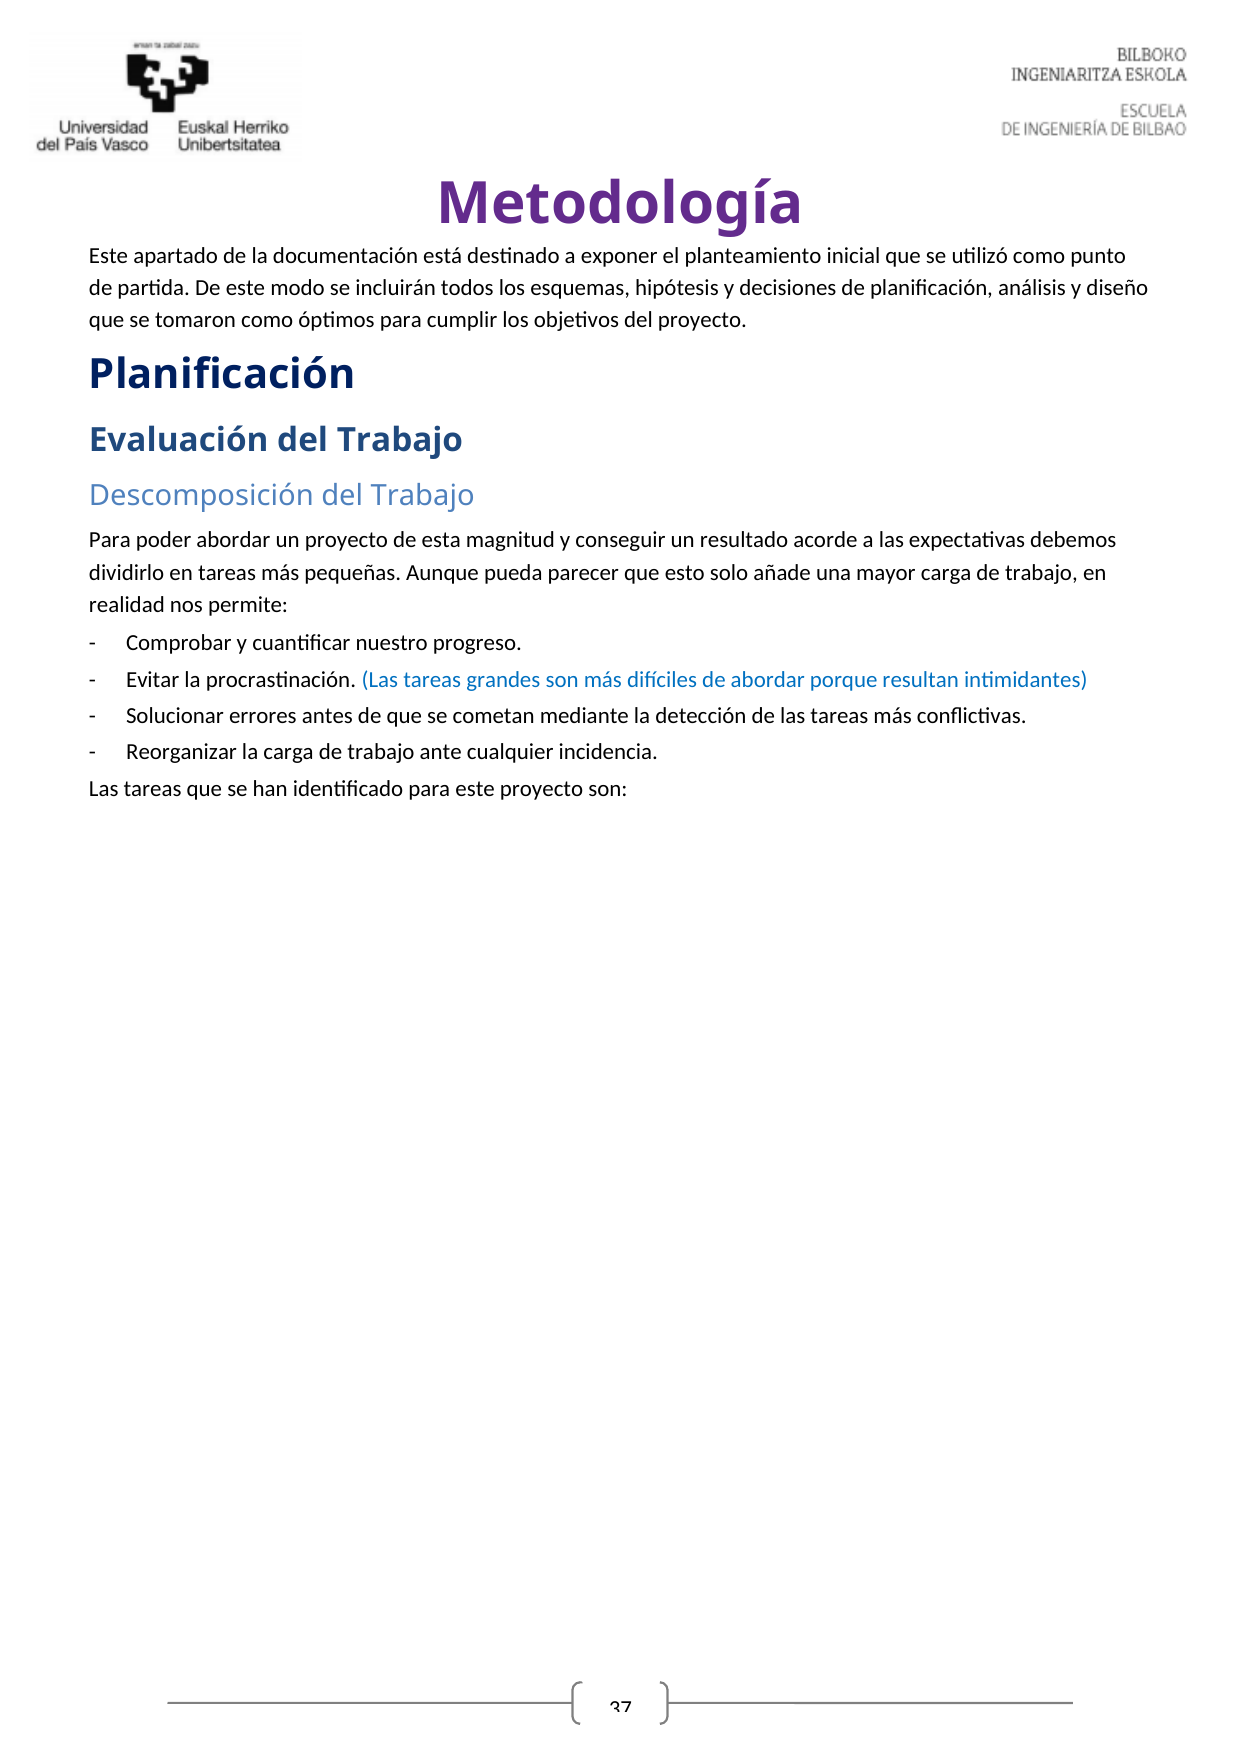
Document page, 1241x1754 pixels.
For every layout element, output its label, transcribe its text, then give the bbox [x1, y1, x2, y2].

subtitle Descomposición del Trabajo [89, 474, 1152, 513]
subtitle Planificación [89, 344, 1152, 401]
text Las tareas que se han identificado para este proyecto son: [89, 774, 1152, 802]
picture [29, 25, 1213, 162]
list Comprobar y cuantificar nuestro progreso. [89, 628, 1152, 656]
list Evitar la procrastinación. (Las tareas grandes son más difíciles de abordar porque resultan intimidantes) [89, 665, 1152, 693]
list Solucionar errores antes de que se cometan mediante la detección de las tareas más conflictivas. [89, 701, 1152, 729]
subtitle Metodología [89, 102, 1152, 241]
text Este apartado de la documentación está destinado a exponer el planteamiento inicial que se utilizó como punto de partida. De este modo se incluirán todos los esquemas, hipótesis y decisiones de planificación, análisis y diseño que se tomaron como óptimos para cumplir los objetivos del proyecto. [89, 241, 1152, 333]
list Reorganizar la carga de trabajo ante cualquier incidencia. [89, 737, 1152, 766]
subtitle Evaluación del Trabajo [89, 415, 1152, 461]
text Para poder abordar un proyecto de esta magnitud y conseguir un resultado acorde a las expectativas debemos dividirlo en tareas más pequeñas. Aunque pueda parecer que esto solo añade una mayor carga de trabajo, en realidad nos permite: [89, 526, 1152, 618]
